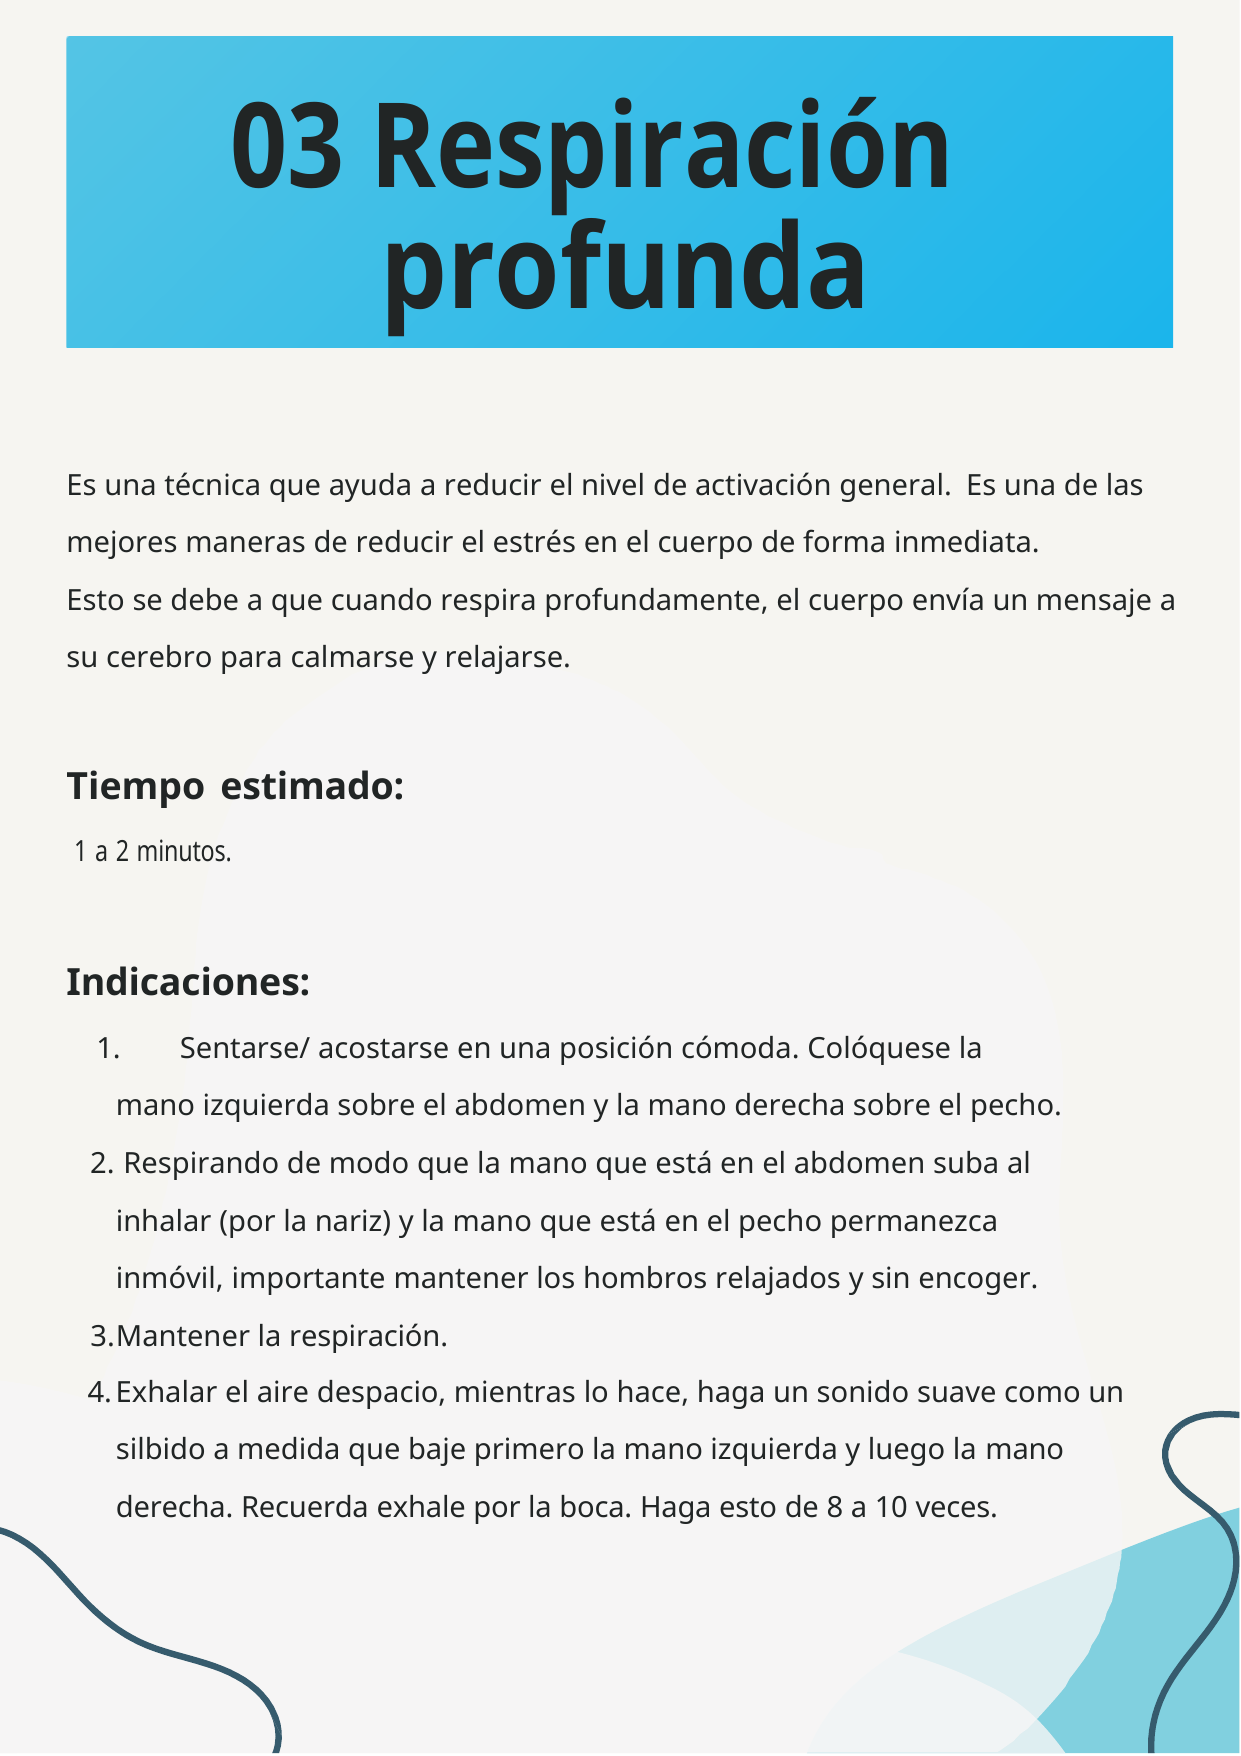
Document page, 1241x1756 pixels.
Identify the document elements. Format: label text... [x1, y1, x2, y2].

list Exhalar el aire despacio, mientras lo hace, haga un sonido suave como un silbido a medida que baje primero la mano izquierda y luego la mano derecha. Recuerda exhale por la boca. Haga esto de 8 a 10 veces. [87, 1371, 1146, 1526]
picture [66, 36, 1174, 348]
text 1 a 2 minutos. [74, 831, 1211, 870]
list Sentarse/ acostarse en una posición cómoda. Colóquese la mano izquierda sobre el abdomen y la mano derecha sobre el pecho. [96, 1027, 1068, 1124]
text Esto se debe a que cuando respira profundamente, el cuerpo envía un mensaje a su cerebro para calmarse y relajarse. [66, 579, 1208, 676]
subtitle Indicaciones: [66, 955, 1211, 1006]
subtitle Tiempo estimado: [66, 759, 1211, 810]
list Respirando de modo que la mano que está en el abdomen suba al inhalar (por la nariz) y la mano que está en el pecho permanezca inmóvil, importante mantener los hombros relajados y sin encoger. [90, 1142, 1093, 1297]
list Mantener la respiración. [90, 1315, 1211, 1355]
subtitle 03 Respiración profunda [230, 83, 1208, 343]
text Es una técnica que ayuda a reducir el nivel de activación general. Es una de las mejores maneras de reducir el estrés en el cuerpo de forma inmediata. [66, 464, 1170, 561]
